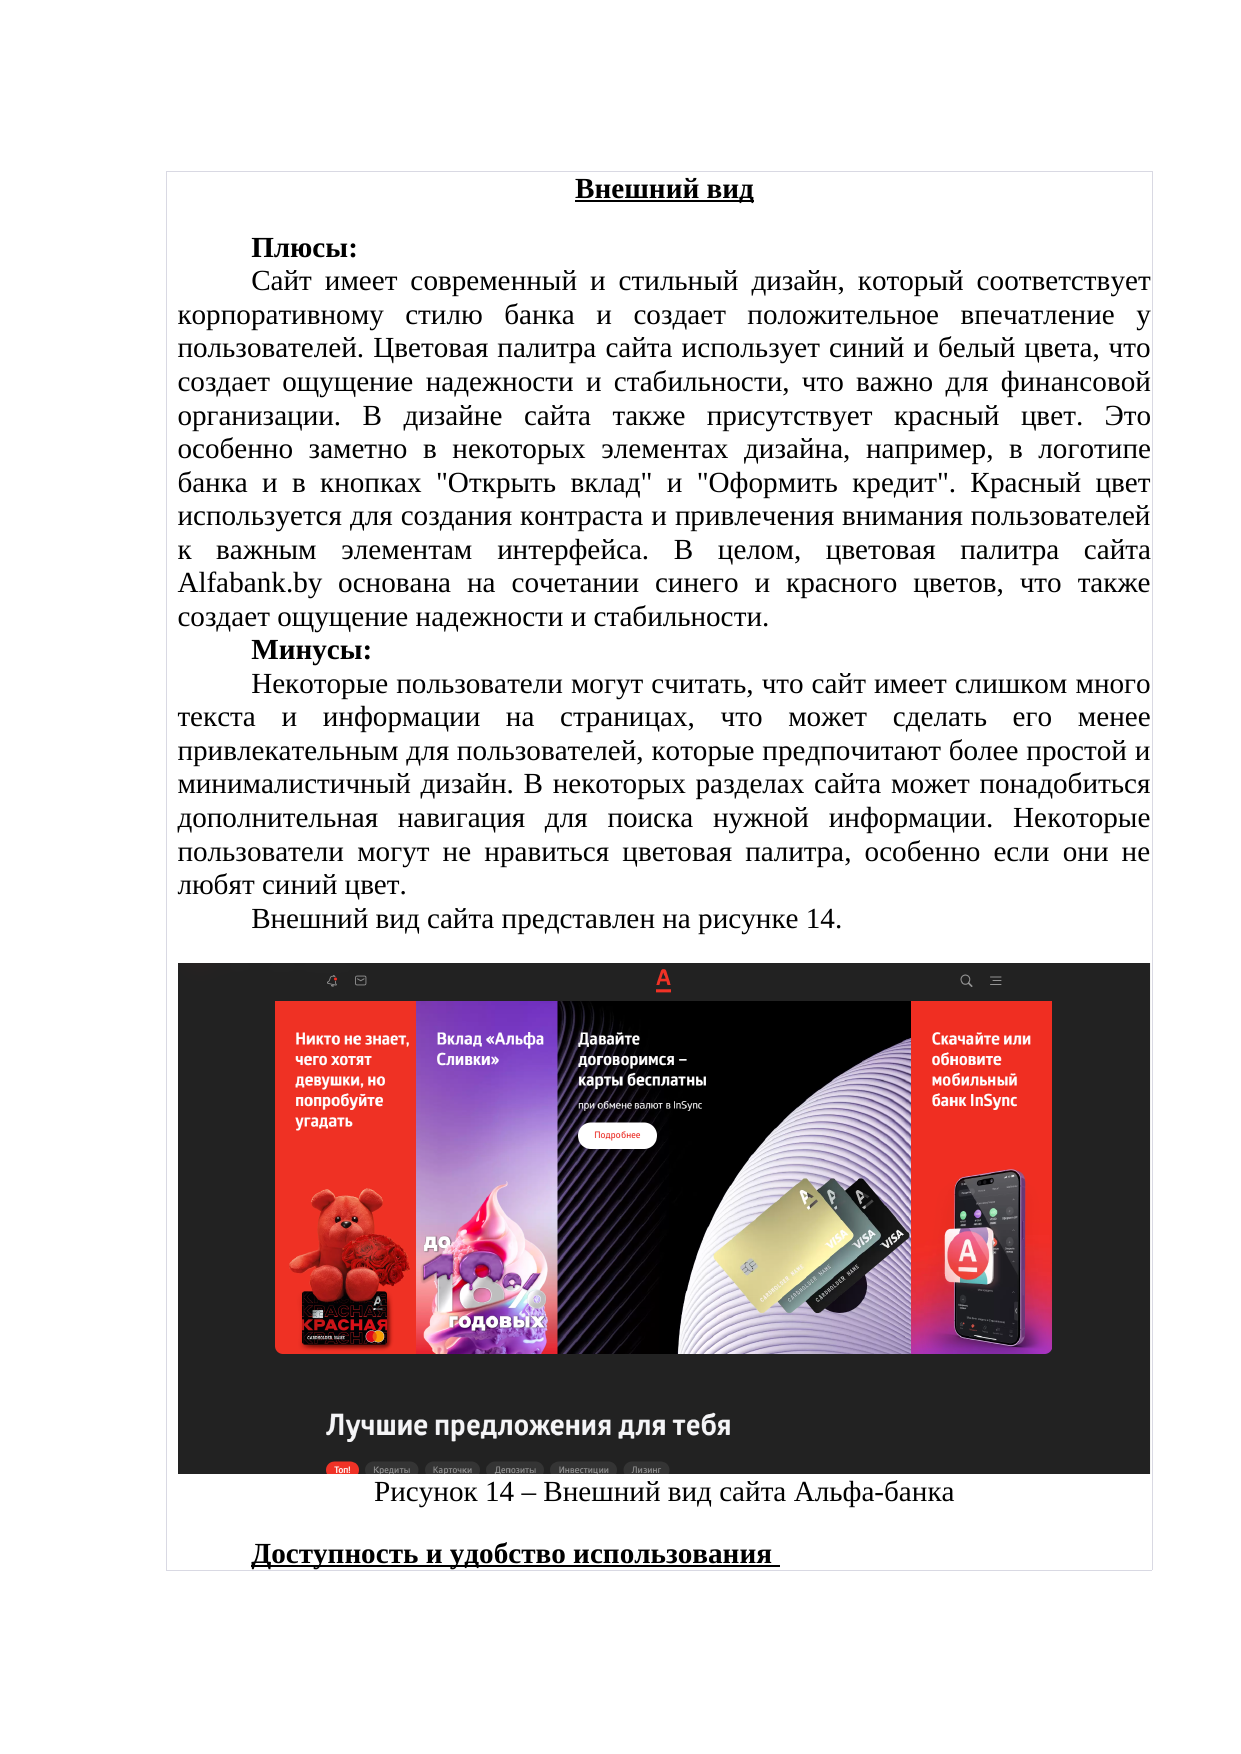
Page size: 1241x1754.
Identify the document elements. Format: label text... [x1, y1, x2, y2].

picture [178, 963, 1151, 1474]
list Плюсы: [167, 229, 1152, 263]
list Доступность и удобство использования [167, 1536, 1152, 1570]
list Сайт имеет современный и стильный дизайн, который соответствует корпоративному стилю банка и создает положительное впечатление у пользователей. Цветовая палитра сайта использует синий и белый цвета, что создает ощущение надежности и стабильности, что важно для финансовой организации. В дизайне сайта также присутствует красный цвет. Это особенно заметно в некоторых элементах дизайна, например, в логотипе банка и в кнопках "Открыть вклад" и "Оформить кредит". Красный цвет используется для создания контраста и привлечения внимания пользователей к важным элементам интерфейса. В целом, цветовая палитра сайта Alfabank.by основана на сочетании синего и красного цветов, что также создает ощущение надежности и стабильности. [177, 263, 1152, 632]
list Минусы: [177, 632, 1152, 666]
list Внешний вид [167, 172, 1152, 205]
list Некоторые пользователи могут считать, что сайт имеет слишком много текста и информации на страницах, что может сделать его менее привлекательным для пользователей, которые предпочитают более простой и минималистичный дизайн. В некоторых разделах сайта может понадобиться дополнительная навигация для поиска нужной информации. Некоторые пользователи могут не нравиться цветовая палитра, особенно если они не любят синий цвет. [177, 666, 1152, 901]
list Внешний вид сайта представлен на рисунке 14. [177, 901, 1152, 934]
list Рисунок 14 – Внешний вид сайта Альфа-банка [177, 1474, 1152, 1507]
